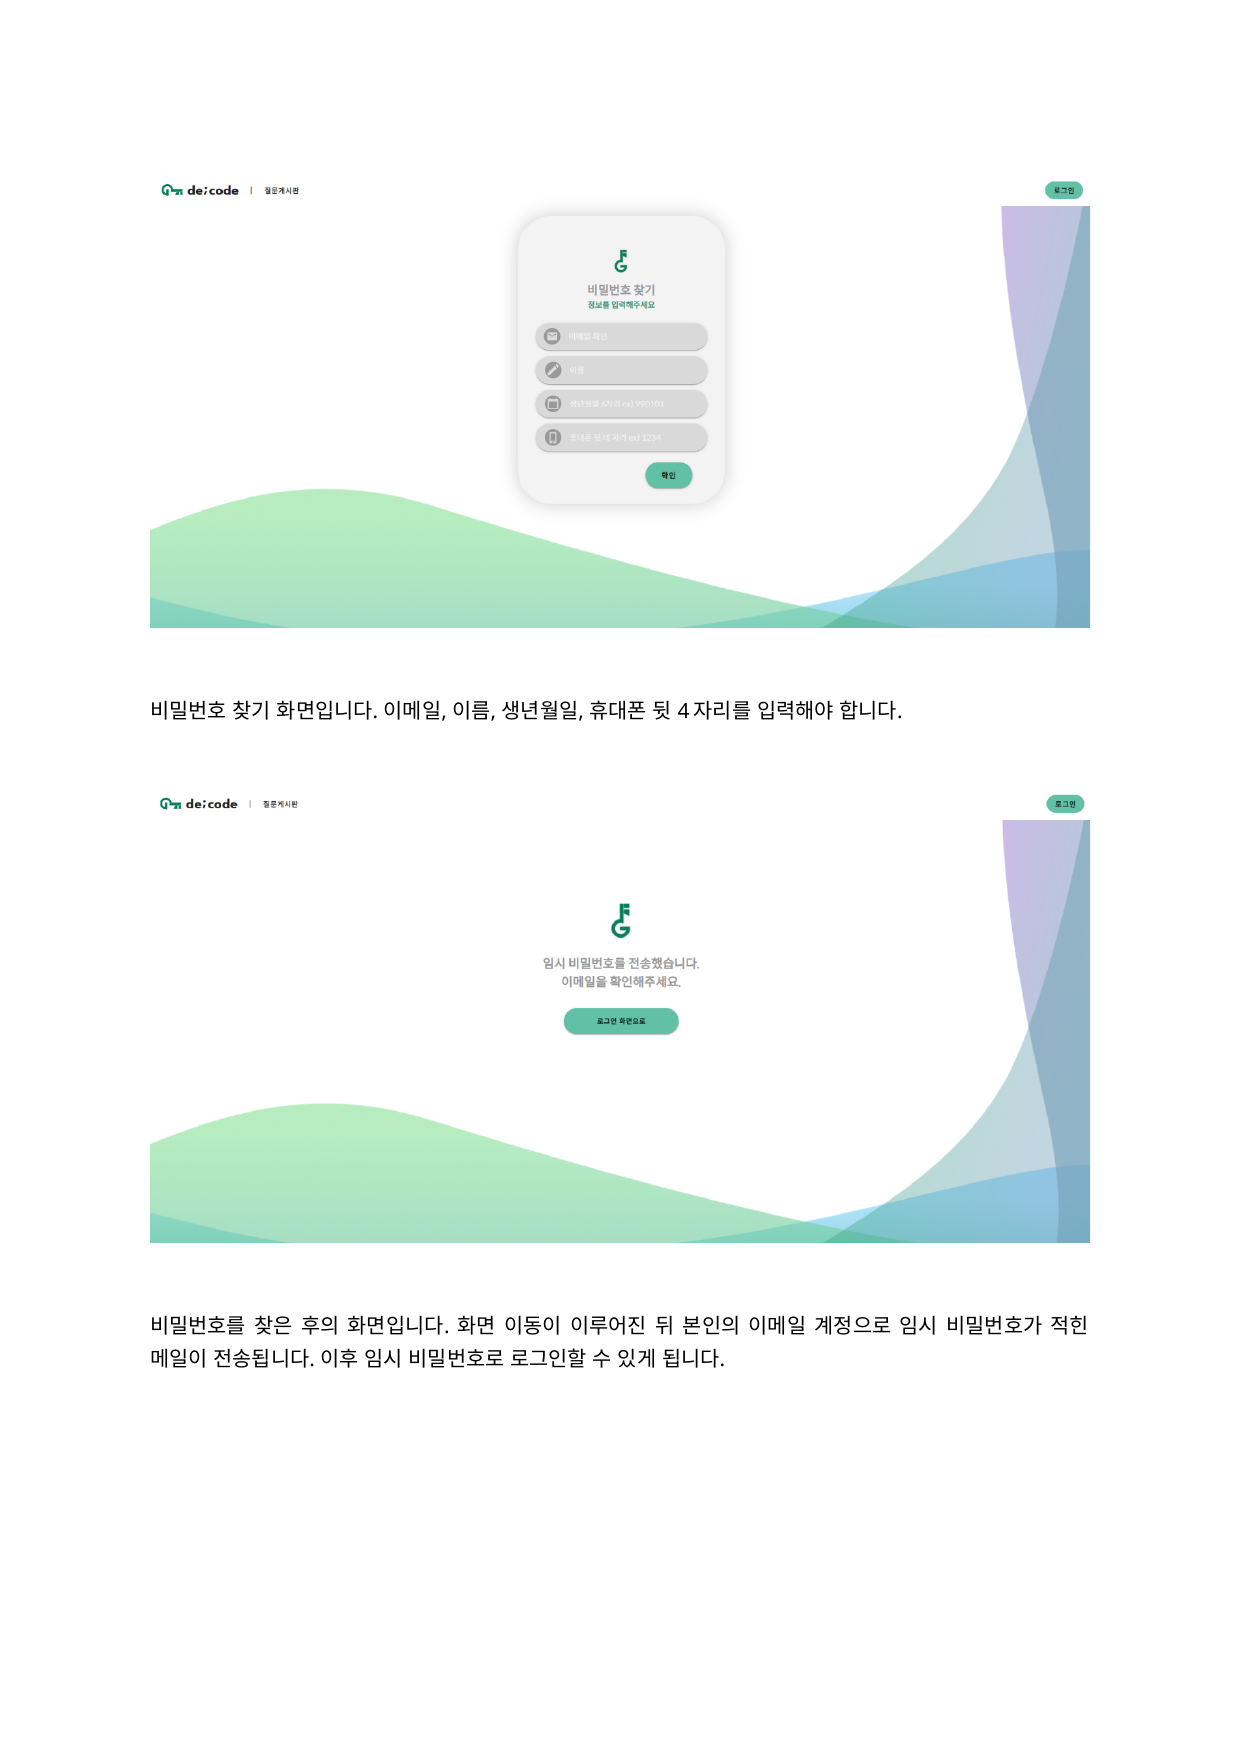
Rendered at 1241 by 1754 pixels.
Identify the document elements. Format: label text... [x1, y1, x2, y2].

picture [150, 177, 1091, 628]
text 비밀번호를 찾은 후의 화면입니다. 화면 이동이 이루어진 뒤 본인의 이메일 계정으로 임시 비밀번호가 적힌 메일이 전송됩니다. 이후 임시 비밀번호로 로그인할 수 있게 됩니다. [150, 1309, 1090, 1372]
text 비밀번호 찾기 화면입니다. 이메일, 이름, 생년월일, 휴대폰 뒷 4자리를 입력해야 합니다. [150, 694, 1090, 724]
picture [150, 790, 1091, 1243]
